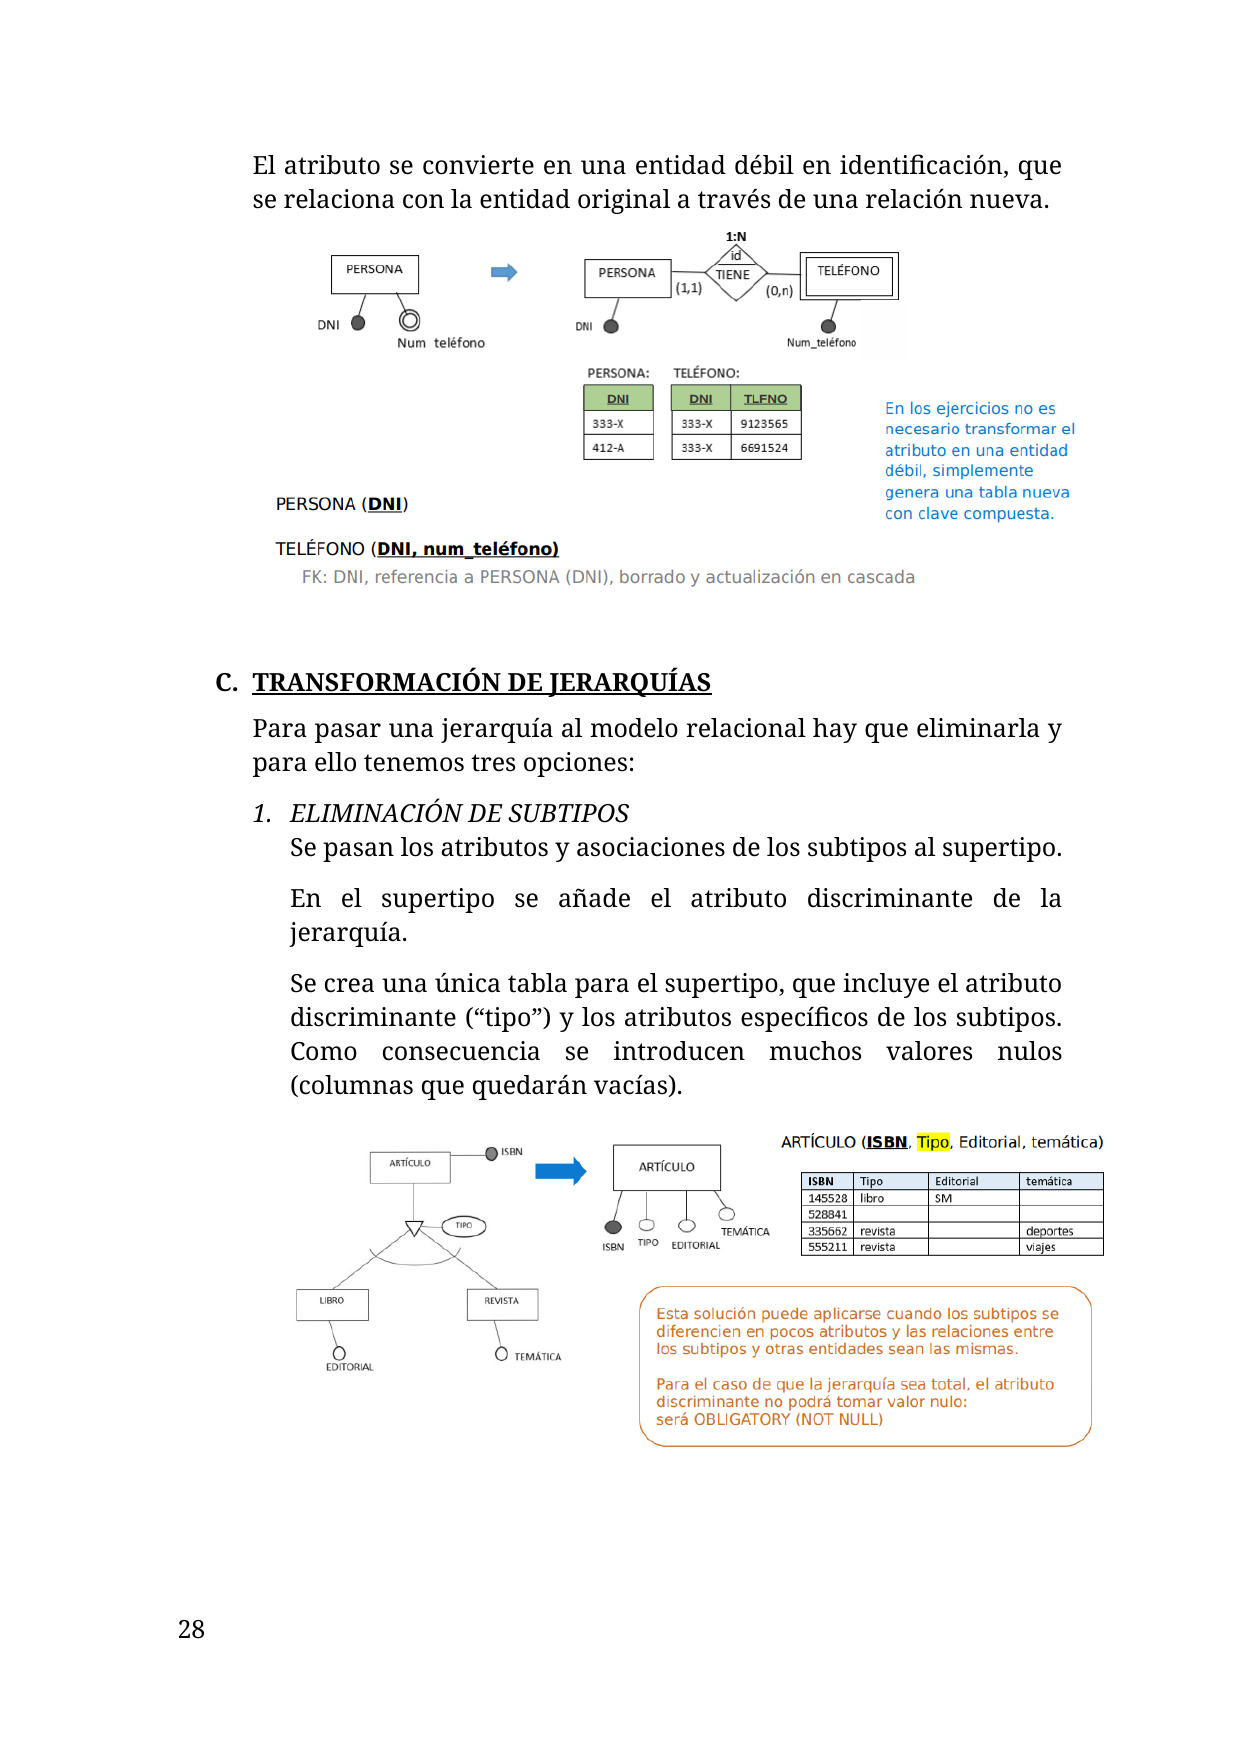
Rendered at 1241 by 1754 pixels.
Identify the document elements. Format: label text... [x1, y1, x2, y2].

text El atributo se convierte en una entidad débil en identificación, que se relaciona con la entidad original a través de una relación nueva. [252, 148, 1063, 216]
picture [252, 232, 1088, 597]
text Se crea una única tabla para el supertipo, que incluye el atributo discriminante (“tipo”) y los atributos específicos de los subtipos. Como consecuencia se introducen muchos valores nulos (columnas que quedarán vacías). [290, 965, 1063, 1102]
text Se pasan los atributos y asociaciones de los subtipos al supertipo. [290, 830, 1063, 864]
picture [289, 1118, 1106, 1448]
text En el supertipo se añade el atributo discriminante de la jerarquía. [290, 881, 1063, 949]
text Para pasar una jerarquía al modelo relacional hay que eliminarla y para ello tenemos tres opciones: [252, 711, 1063, 779]
subtitle TRANSFORMACIÓN DE JERARQUÍAS [215, 664, 1063, 698]
list ELIMINACIÓN DE SUBTIPOS [252, 796, 1063, 830]
